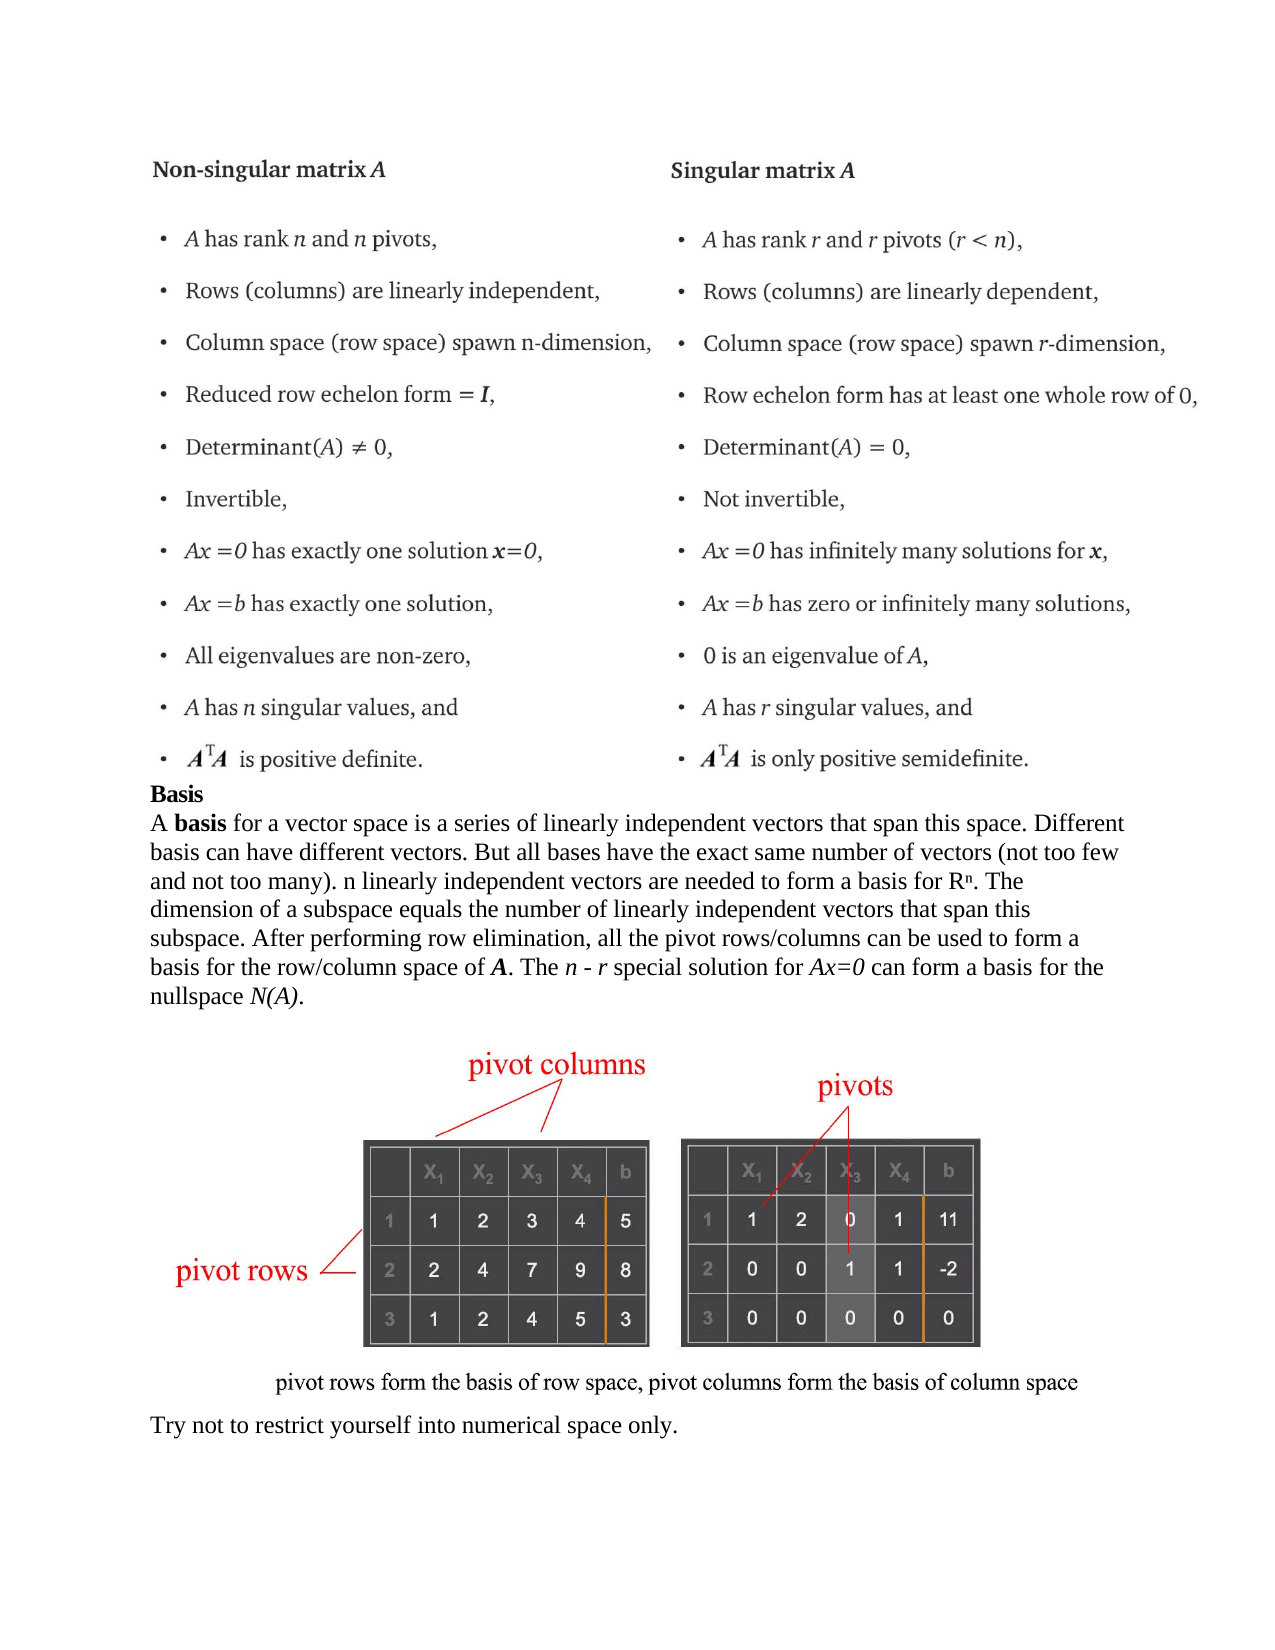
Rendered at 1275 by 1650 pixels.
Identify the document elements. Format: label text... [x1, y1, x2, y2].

subtitle Basis [150, 779, 1125, 808]
text A basis for a vector space is a series of linearly independent vectors that span this space. Different basis can have different vectors. But all bases have the exact same number of vectors (not too few and not too many). n linearly independent vectors are needed to form a basis for Rⁿ. The dimension of a subspace equals the number of linearly independent vectors that span this subspace. After performing row elimination, all the pivot rows/columns can be used to form a basis for the row/column space of A. The n - r special solution for Ax=0 can form a basis for the nullspace N(A). [150, 808, 1125, 1009]
picture [150, 1040, 1200, 1408]
text Try not to restrict yourself into numerical space only. [150, 1410, 1125, 1439]
picture [150, 150, 1200, 778]
